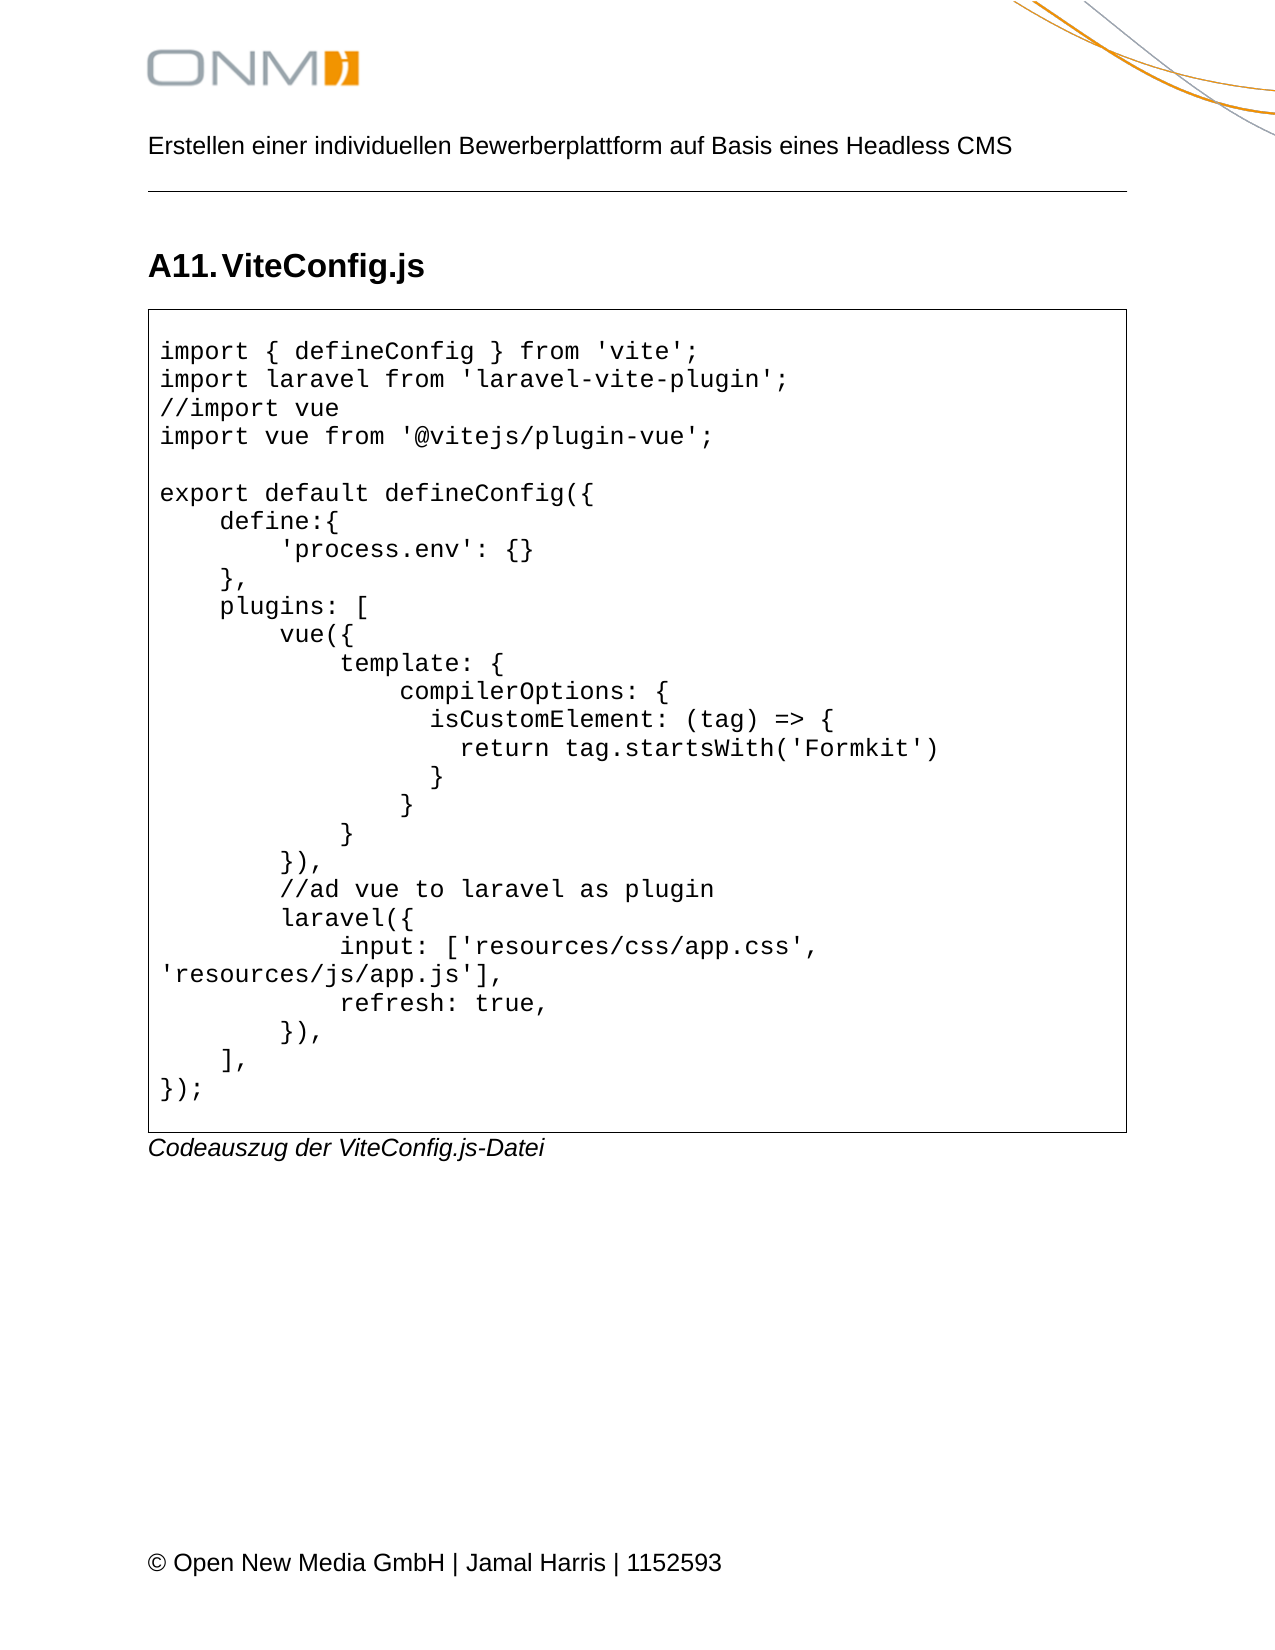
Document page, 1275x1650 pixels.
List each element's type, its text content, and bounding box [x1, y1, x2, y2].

picture [1000, 1, 1275, 147]
text ViteConfig.js [148, 246, 1127, 284]
table_header import { defineConfig } from 'vite'; import laravel from 'laravel-vite-plugin'; //import vue import vue from '@vitejs/plugin-vue'; export default defineConfig({ define:{ 'process.env': {} }, plugins: [ vue({ template: { compilerOptions: { isCustomElement: (tag) => { return tag.startsWith('Formkit') } } } }), //ad vue to laravel as plugin laravel({ input: ['resources/css/app.css', 'resources/js/app.js'], refresh: true, }), ], }); [149, 310, 1126, 1132]
text Codeauszug der ViteConfig.js-Datei [148, 1133, 1127, 1162]
picture [116, 0, 413, 104]
